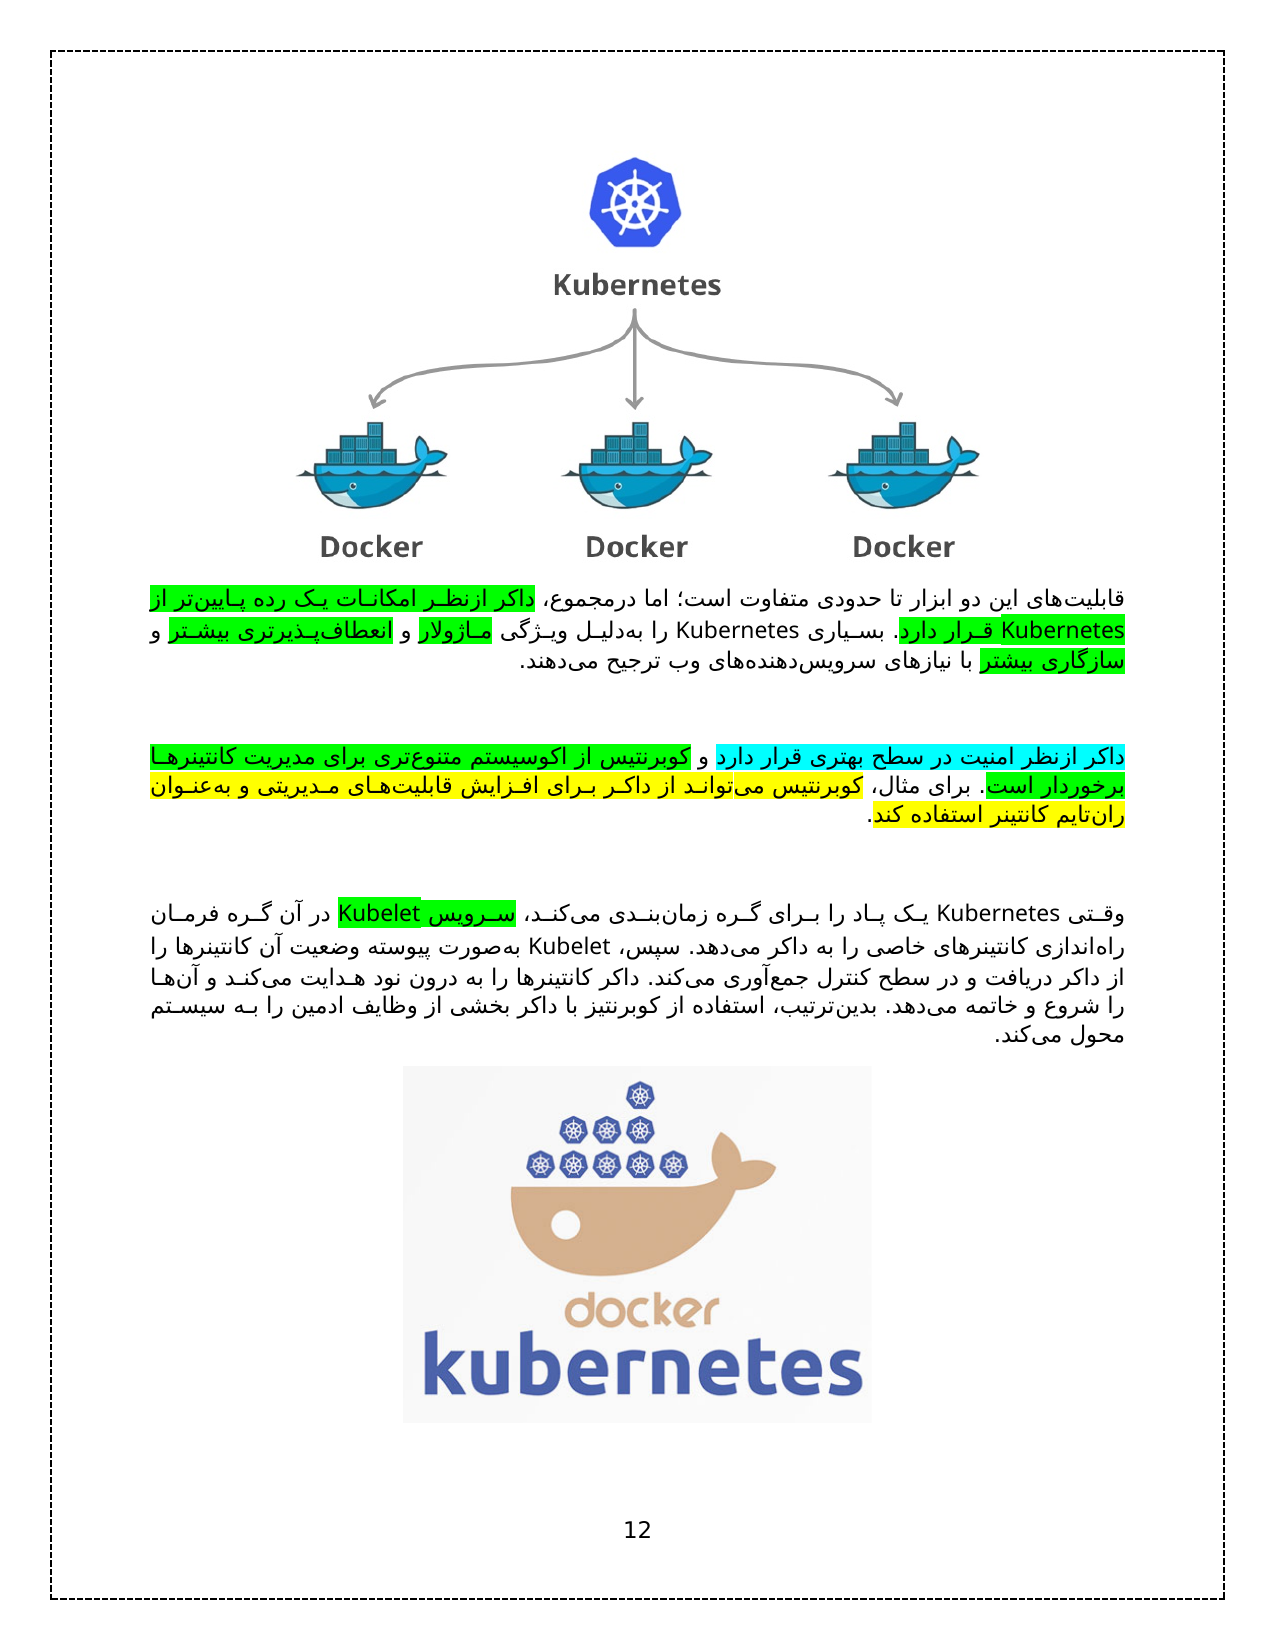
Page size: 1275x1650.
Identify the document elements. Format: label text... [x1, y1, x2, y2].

text داکر از‌نظر امنیت در سطح بهتری قرار دارد و کوبرنتیس از اکوسیستم متنوع‌تری برای مدیریت کانتینرها برخوردار است. برای مثال، کوبرنتیس می‌تواند از داکر برای افزایش قابلیت‌های مدیریتی و به‌عنوان ران‌تایم کانتینر استفاده کند. [150, 743, 1125, 828]
picture [287, 150, 987, 566]
picture [403, 1066, 872, 1423]
text وقتی Kubernetes یک پاد را برای گره زمان‌بندی می‌کند، سرویس Kubelet در آن گره فرمان راه‌اندازی کانتینرهای خاصی را به داکر می‌دهد. سپس، Kubelet به‌صورت پیوسته وضعیت آن کانتینرها را از داکر دریافت و در سطح کنترل جمع‌آوری می‌کند. داکر کانتینرها را به درون نود هدایت می‌کند و آن‌ها را شروع و خاتمه می‌دهد. بدین‌ترتیب، استفاده از کوبرنتیز با داکر بخشی از وظایف ادمین را به سیستم محول می‌کند. [150, 897, 1125, 1048]
text قابلیت‌های این دو ابزار تا حدودی متفاوت است؛ اما درمجموع، داکر از‌نظر امکانات یک رده پایین‌تر از Kubernetes قرار دارد. بسیاری Kubernetes را به‌دلیل ویژگی ماژولار و انعطاف‌پذیرتری بیشتر و سازگاری بیشتر با نیازهای سرویس‌دهنده‌های وب ترجیح می‌دهند. [150, 585, 1125, 674]
